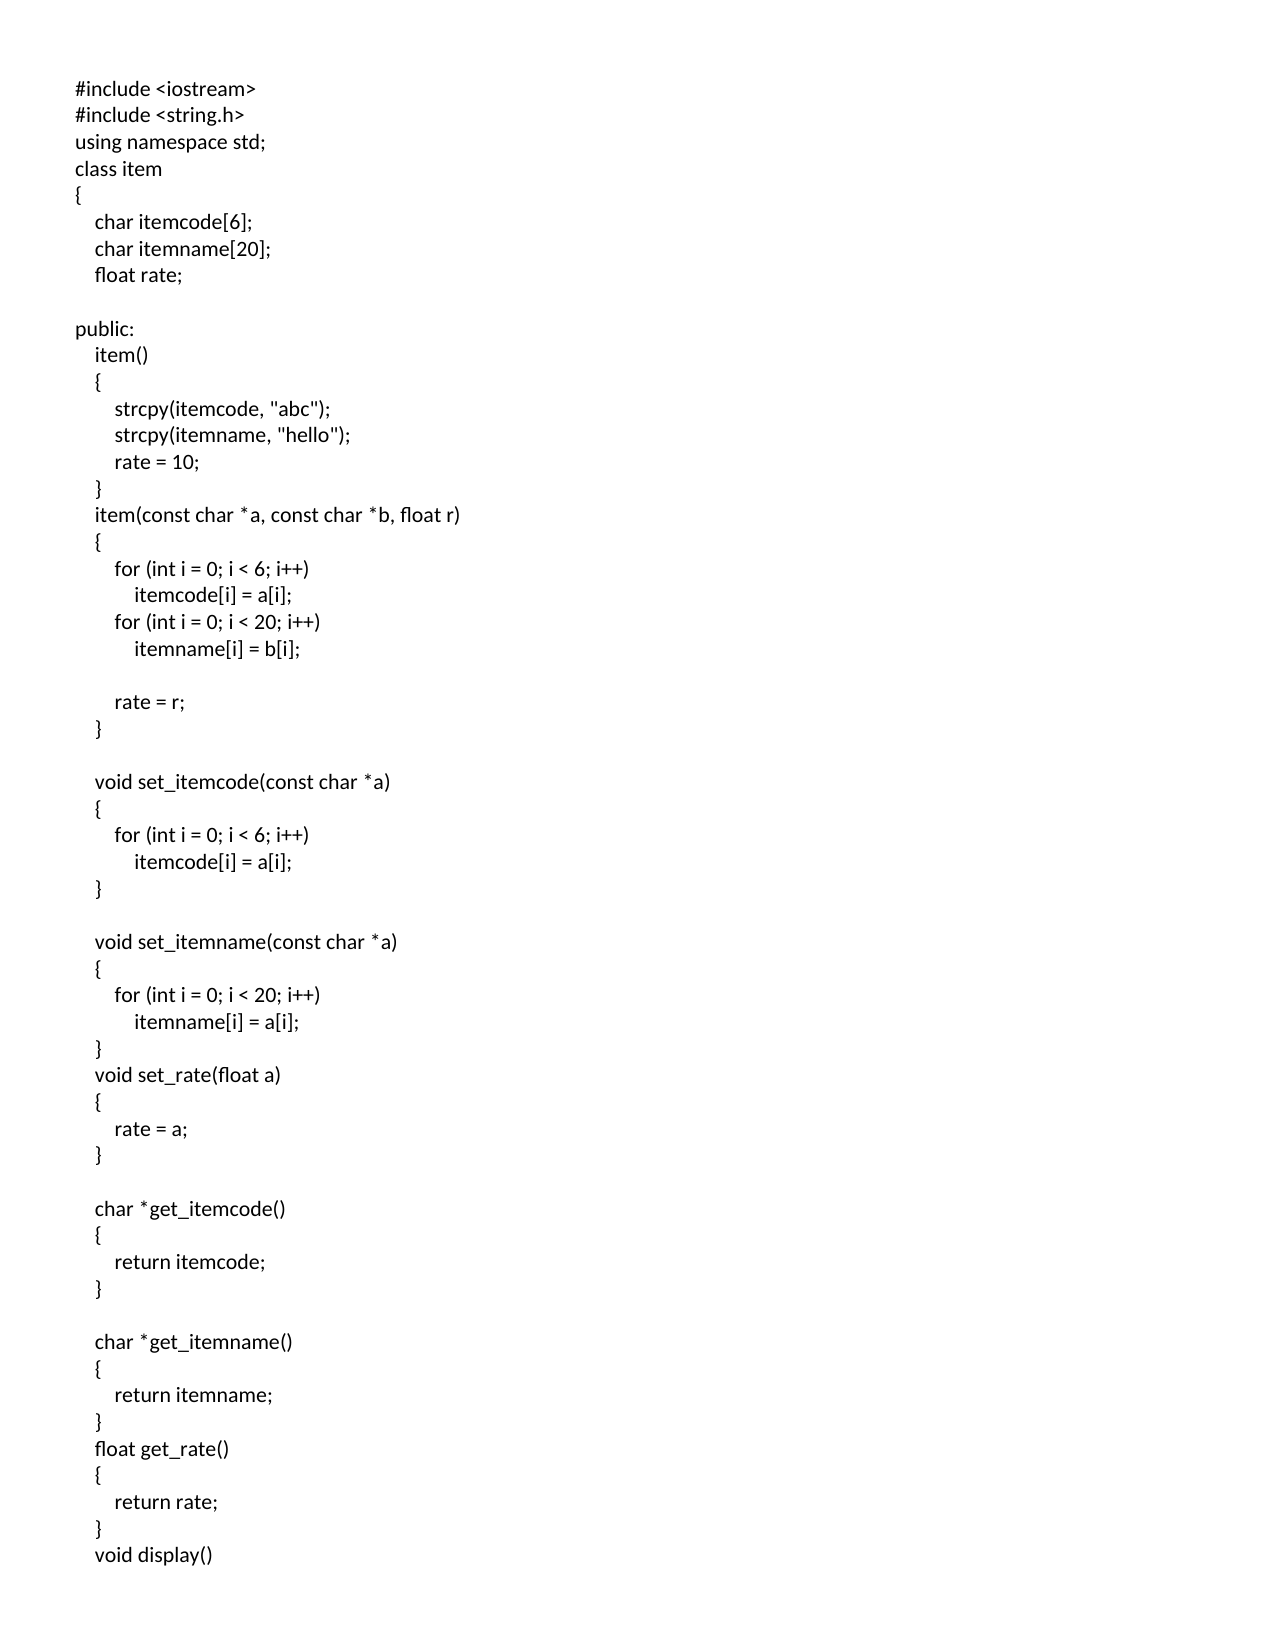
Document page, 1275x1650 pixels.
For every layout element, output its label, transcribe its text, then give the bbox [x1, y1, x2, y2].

text itemcode[i] = a[i]; [75, 582, 1200, 608]
text { [75, 795, 1200, 822]
text void display() [75, 1542, 1200, 1568]
text float rate; [75, 262, 1200, 288]
text itemname[i] = a[i]; [75, 1008, 1200, 1035]
text public: [75, 315, 1200, 342]
text item() [75, 342, 1200, 368]
text void set_rate(float a) [75, 1062, 1200, 1088]
text { [75, 182, 1200, 208]
text using namespace std; [75, 128, 1200, 155]
text float get_rate() [75, 1435, 1200, 1462]
text rate = 10; [75, 448, 1200, 475]
text { [75, 1462, 1200, 1488]
text itemcode[i] = a[i]; [75, 848, 1200, 875]
text { [75, 1355, 1200, 1382]
text } [75, 1408, 1200, 1435]
text void set_itemcode(const char *a) [75, 768, 1200, 795]
text char *get_itemcode() [75, 1195, 1200, 1222]
text item(const char *a, const char *b, float r) [75, 502, 1200, 528]
text for (int i = 0; i < 6; i++) [75, 555, 1200, 582]
text } [75, 875, 1200, 902]
text void set_itemname(const char *a) [75, 928, 1200, 955]
text for (int i = 0; i < 6; i++) [75, 822, 1200, 848]
text { [75, 955, 1200, 982]
text } [75, 1515, 1200, 1542]
text #include <iostream> [75, 75, 1200, 102]
text strcpy(itemcode, "abc"); [75, 395, 1200, 422]
text char itemname[20]; [75, 235, 1200, 262]
text strcpy(itemname, "hello"); [75, 422, 1200, 448]
text { [75, 368, 1200, 395]
text return rate; [75, 1488, 1200, 1515]
text } [75, 1275, 1200, 1302]
text } [75, 715, 1200, 742]
text } [75, 1035, 1200, 1062]
text for (int i = 0; i < 20; i++) [75, 982, 1200, 1008]
text itemname[i] = b[i]; [75, 635, 1200, 662]
text } [75, 1142, 1200, 1168]
text rate = r; [75, 688, 1200, 715]
text { [75, 528, 1200, 555]
text rate = a; [75, 1115, 1200, 1142]
text { [75, 1088, 1200, 1115]
text class item [75, 155, 1200, 182]
text #include <string.h> [75, 102, 1200, 128]
text } [75, 475, 1200, 502]
text char *get_itemname() [75, 1328, 1200, 1355]
text return itemcode; [75, 1248, 1200, 1275]
text for (int i = 0; i < 20; i++) [75, 608, 1200, 635]
text { [75, 1222, 1200, 1248]
text return itemname; [75, 1382, 1200, 1408]
text char itemcode[6]; [75, 208, 1200, 235]
